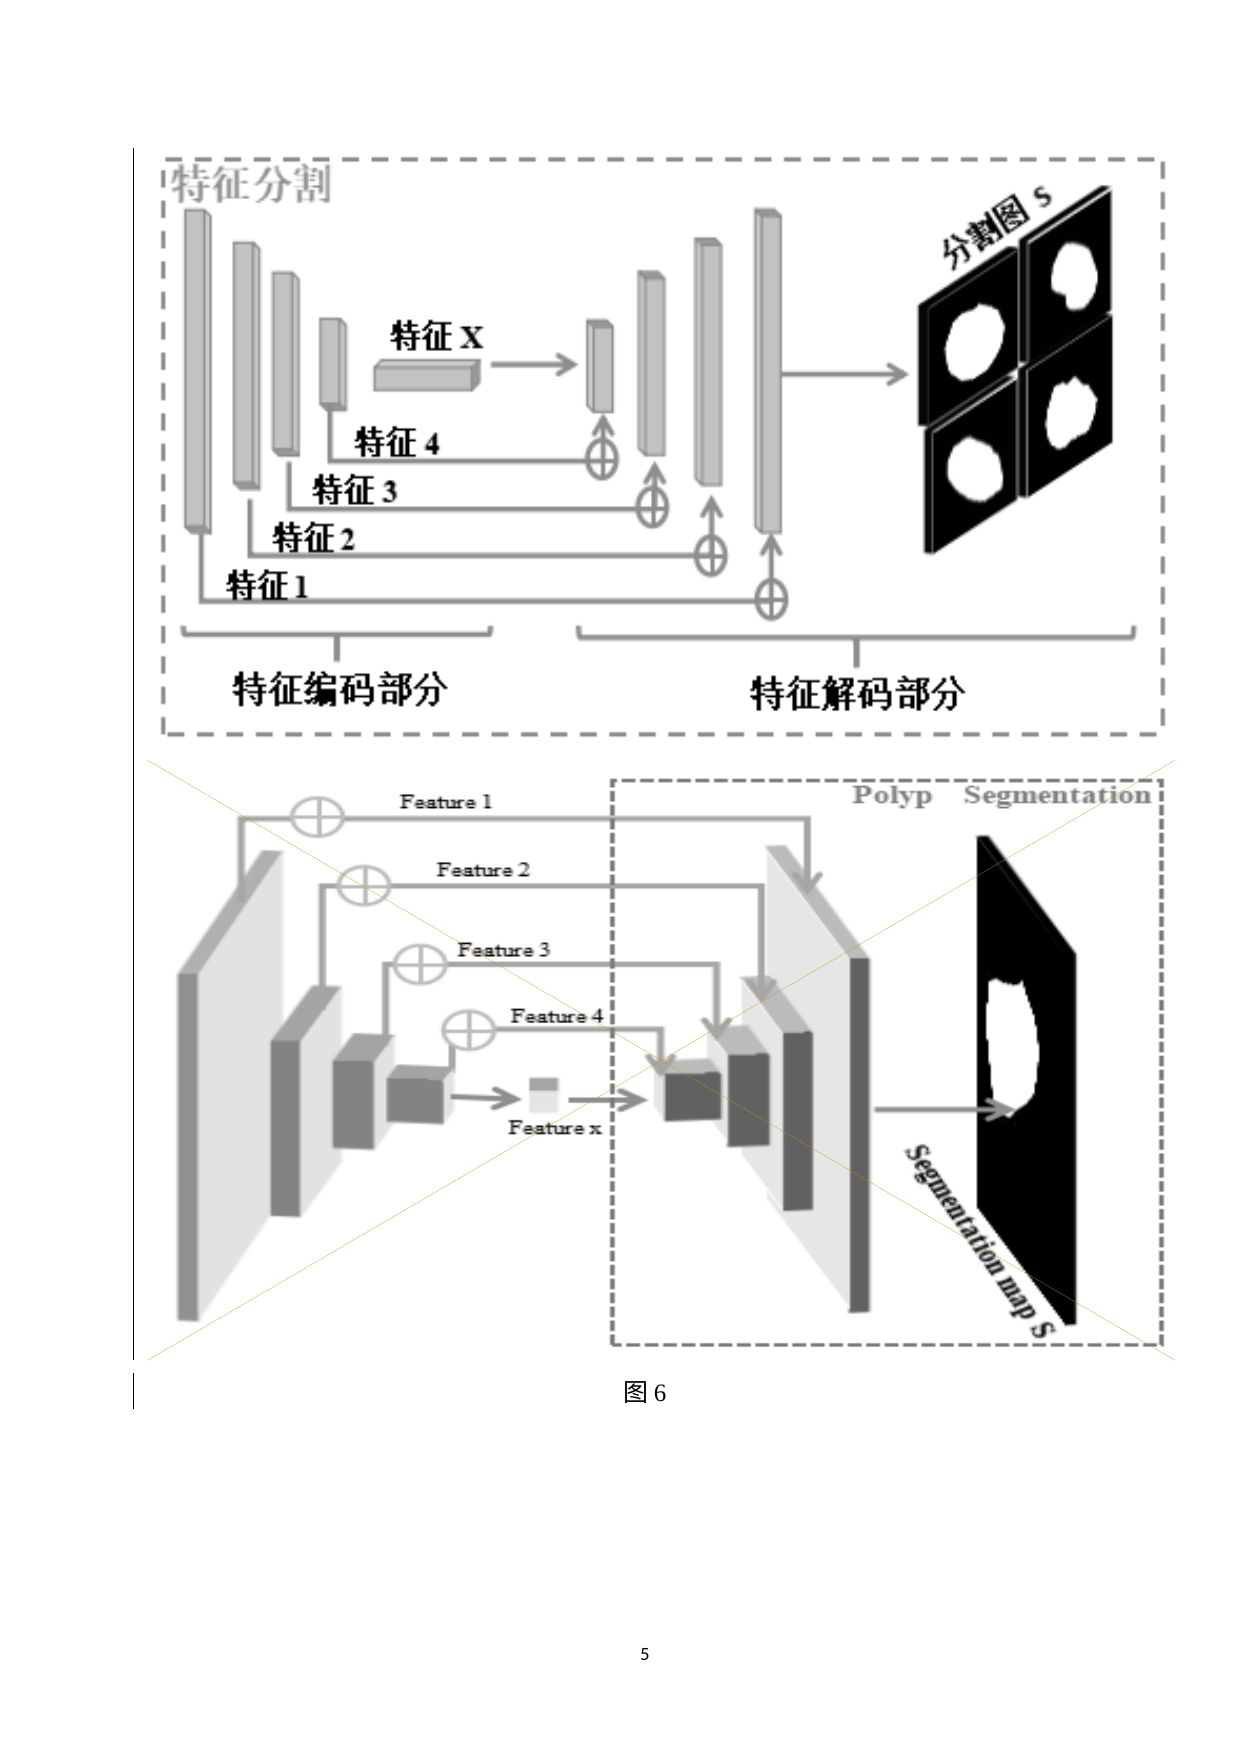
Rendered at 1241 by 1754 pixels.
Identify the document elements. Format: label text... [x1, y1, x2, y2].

text 图6 [148, 1373, 1142, 1409]
